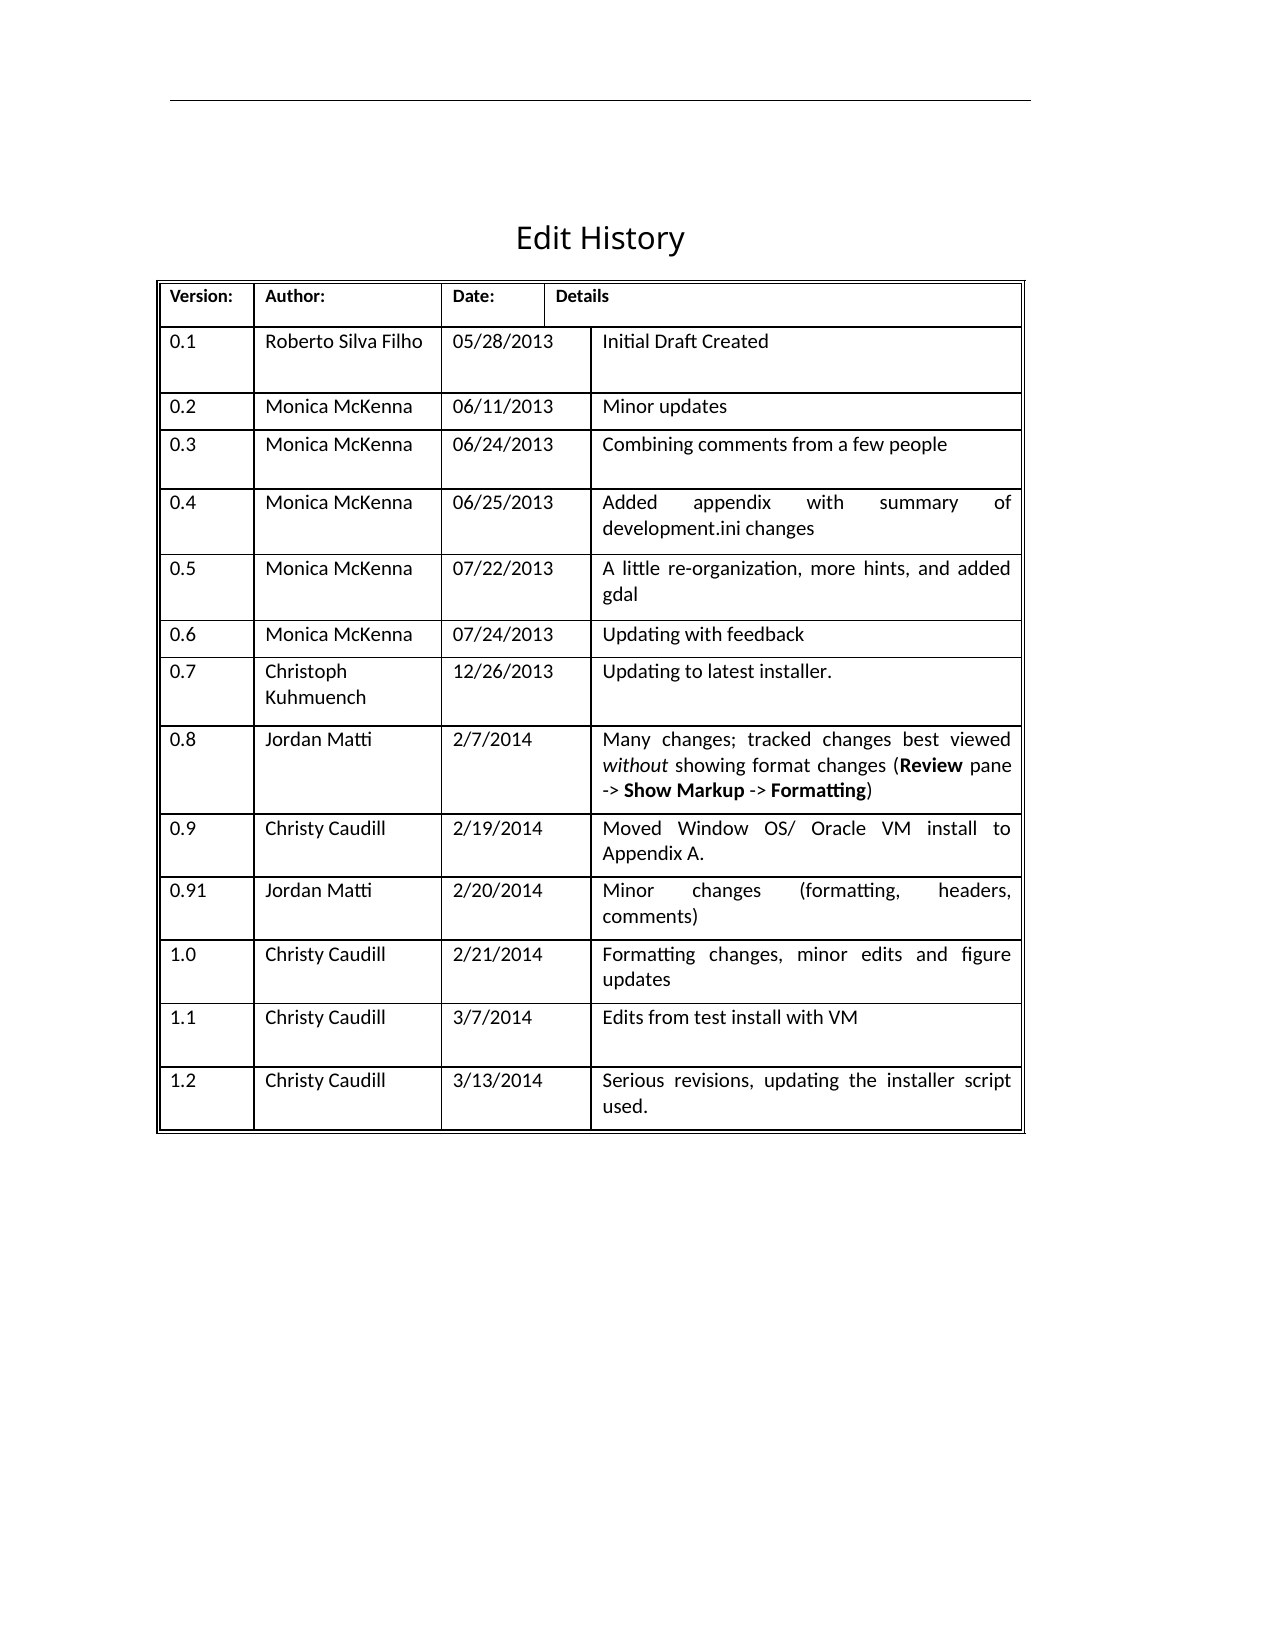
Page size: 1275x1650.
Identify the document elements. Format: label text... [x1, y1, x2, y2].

table_cell 1.2 [161, 1068, 253, 1129]
table_cell Monica McKenna [255, 394, 441, 429]
table_cell Christy Caudill [255, 1004, 441, 1066]
table_header Author: [255, 284, 441, 326]
table_cell 0.91 [161, 878, 253, 939]
table_cell 2/7/2014 [442, 727, 590, 813]
table_cell Jordan Matti [255, 727, 441, 813]
table_cell Updating to latest installer. [592, 658, 1021, 725]
table_header Version: [161, 284, 253, 326]
table_cell Monica McKenna [255, 490, 441, 554]
table_cell 2/19/2014 [442, 815, 590, 876]
table_cell Formatting changes, minor edits and figure updates [592, 941, 1021, 1003]
table_cell 2/20/2014 [442, 878, 590, 939]
table_cell 1.0 [161, 941, 253, 1003]
table_cell Many changes; tracked changes best viewed without showing format changes (Review pane -> Show Markup -> Formatting) [592, 727, 1021, 813]
table_cell 3/13/2014 [442, 1068, 590, 1129]
table_cell 0.5 [161, 555, 253, 619]
table_cell 0.3 [161, 431, 253, 488]
table_cell 06/25/2013 [442, 490, 590, 554]
table_cell Christy Caudill [255, 815, 441, 876]
table_cell 1.1 [161, 1004, 253, 1066]
title Edit History [169, 216, 1031, 259]
table_cell 0.8 [161, 727, 253, 813]
table_cell Christy Caudill [255, 941, 441, 1003]
table_cell 0.6 [161, 621, 253, 657]
table_cell Minor changes (formatting, headers, comments) [592, 878, 1021, 939]
table_cell Serious revisions, updating the installer script used. [592, 1068, 1021, 1129]
table_cell Combining comments from a few people [592, 431, 1021, 488]
table_cell Initial Draft Created [592, 328, 1021, 392]
table_cell 06/11/2013 [442, 394, 590, 429]
table_cell 12/26/2013 [442, 658, 590, 725]
table_cell 05/28/2013 [442, 328, 590, 392]
table_cell Moved Window OS/ Oracle VM install to Appendix A. [592, 815, 1021, 876]
table_cell Christoph Kuhmuench [255, 658, 441, 725]
table_cell Monica McKenna [255, 431, 441, 488]
table_cell Monica McKenna [255, 621, 441, 657]
table_cell 07/22/2013 [442, 555, 590, 619]
table_cell 0.4 [161, 490, 253, 554]
table_cell A little re-organization, more hints, and added gdal [592, 555, 1021, 619]
table_cell Roberto Silva Filho [255, 328, 441, 392]
table_cell 3/7/2014 [442, 1004, 590, 1066]
table_cell 07/24/2013 [442, 621, 590, 657]
table_cell Added appendix with summary of development.ini changes [592, 490, 1021, 554]
table_cell 0.1 [161, 328, 253, 392]
table_cell 0.2 [161, 394, 253, 429]
table_cell Jordan Matti [255, 878, 441, 939]
table_header Date: [442, 284, 544, 326]
table_cell 2/21/2014 [442, 941, 590, 1003]
table_header Details [545, 284, 1021, 326]
table_cell Updating with feedback [592, 621, 1021, 657]
table_cell Monica McKenna [255, 555, 441, 619]
table_cell Christy Caudill [255, 1068, 441, 1129]
table_cell Edits from test install with VM [592, 1004, 1021, 1066]
table_cell 0.9 [161, 815, 253, 876]
table_cell 0.7 [161, 658, 253, 725]
table_cell Minor updates [592, 394, 1021, 429]
table_cell 06/24/2013 [442, 431, 590, 488]
